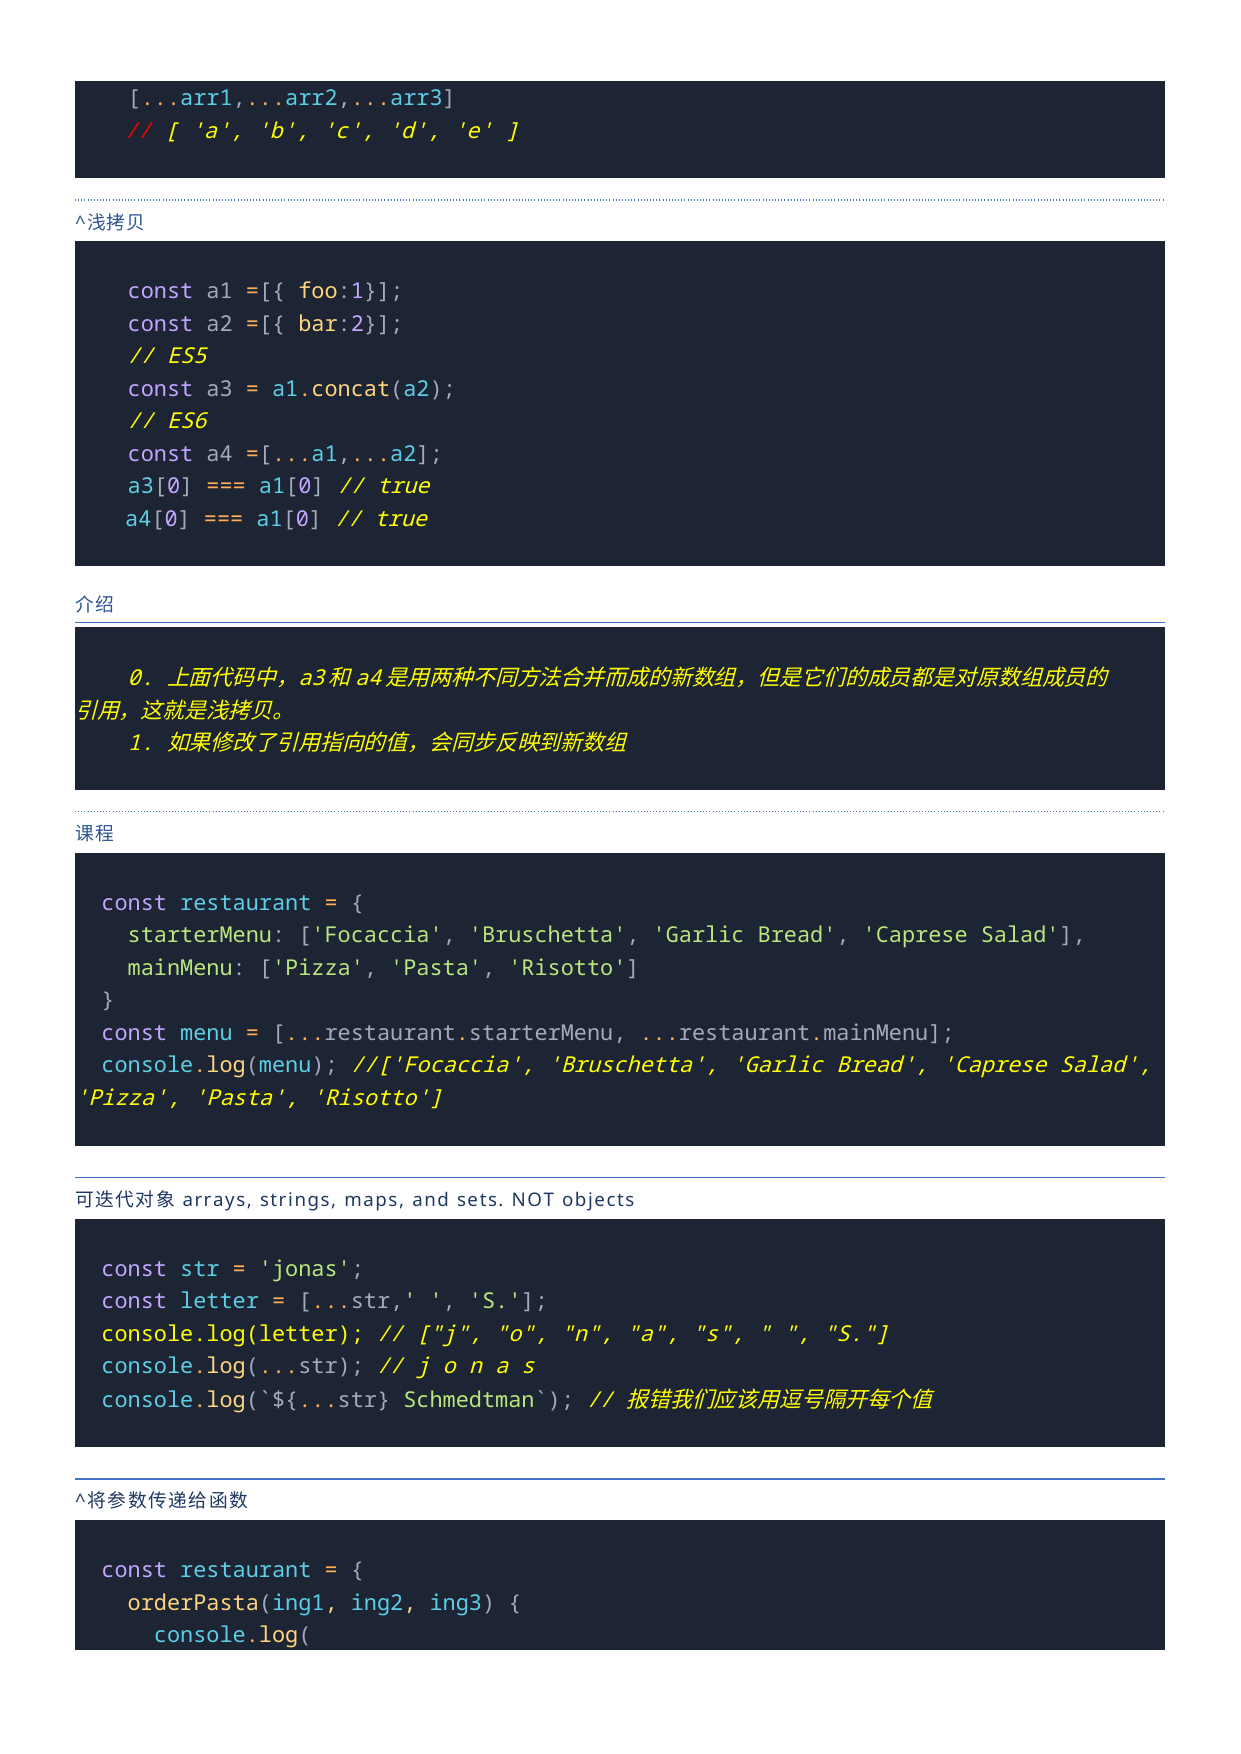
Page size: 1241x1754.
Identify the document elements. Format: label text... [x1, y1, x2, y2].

text const str = 'jonas'; [75, 1252, 1165, 1284]
text const a1 =[{ foo:1}]; [75, 274, 1165, 306]
text starterMenu: ['Focaccia', 'Bruschetta', 'Garlic Bread', 'Caprese Salad'], [75, 918, 1165, 951]
text console.log(...str); // j o n a s [75, 1349, 1165, 1382]
text const menu = [...restaurant.starterMenu, ...restaurant.mainMenu]; [75, 1016, 1165, 1048]
text const restaurant = { [75, 1553, 1165, 1585]
text 引用，这就是浅拷贝。 [75, 692, 1165, 725]
text console.log(letter); // ["j", "o", "n", "a", "s", " ", "S."] [75, 1317, 1165, 1349]
text const a2 =[{ bar:2}]; [75, 306, 1165, 339]
text const a3 = a1.concat(a2); [75, 371, 1165, 404]
subtitle 介绍 [75, 587, 1165, 622]
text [75, 113, 1165, 146]
text console.log( [75, 1618, 1165, 1650]
text a3[0] === a1[0] // true [75, 469, 1165, 501]
text mainMenu: ['Pizza', 'Pasta', 'Risotto'] [75, 951, 1165, 983]
subtitle ^将参数传递给函数 [75, 1480, 1165, 1516]
text console.log(menu); //['Focaccia', 'Bruschetta', 'Garlic Bread', 'Caprese Salad', 'Pizza', 'Pasta', 'Risotto'] [75, 1048, 1165, 1113]
text const letter = [...str,' ', 'S.']; [75, 1284, 1165, 1317]
text const restaurant = { [75, 886, 1165, 918]
subtitle ^浅拷贝 [75, 199, 1165, 237]
text const a4 =[...a1,...a2]; [75, 436, 1165, 469]
text } [75, 983, 1165, 1016]
text 0. 上面代码中，a3和a4是用两种不同方法合并而成的新数组，但是它们的成员都是对原数组成员的 [75, 660, 1165, 692]
subtitle 可迭代对象 arrays, strings, maps, and sets. NOT objects [75, 1178, 1165, 1215]
text // ES6 [75, 404, 1165, 436]
text a4[0] === a1[0] // true [75, 501, 1165, 534]
text console.log(`${...str} Schmedtman`); // 报错我们应该用逗号隔开每个值 [75, 1382, 1165, 1414]
subtitle 课程 [75, 811, 1165, 849]
text [...arr1,...arr2,...arr3] [75, 81, 1165, 113]
text 1. 如果修改了引用指向的值，会同步反映到新数组 [75, 725, 1165, 757]
text // ES5 [75, 339, 1165, 371]
text orderPasta(ing1, ing2, ing3) { [75, 1585, 1165, 1618]
